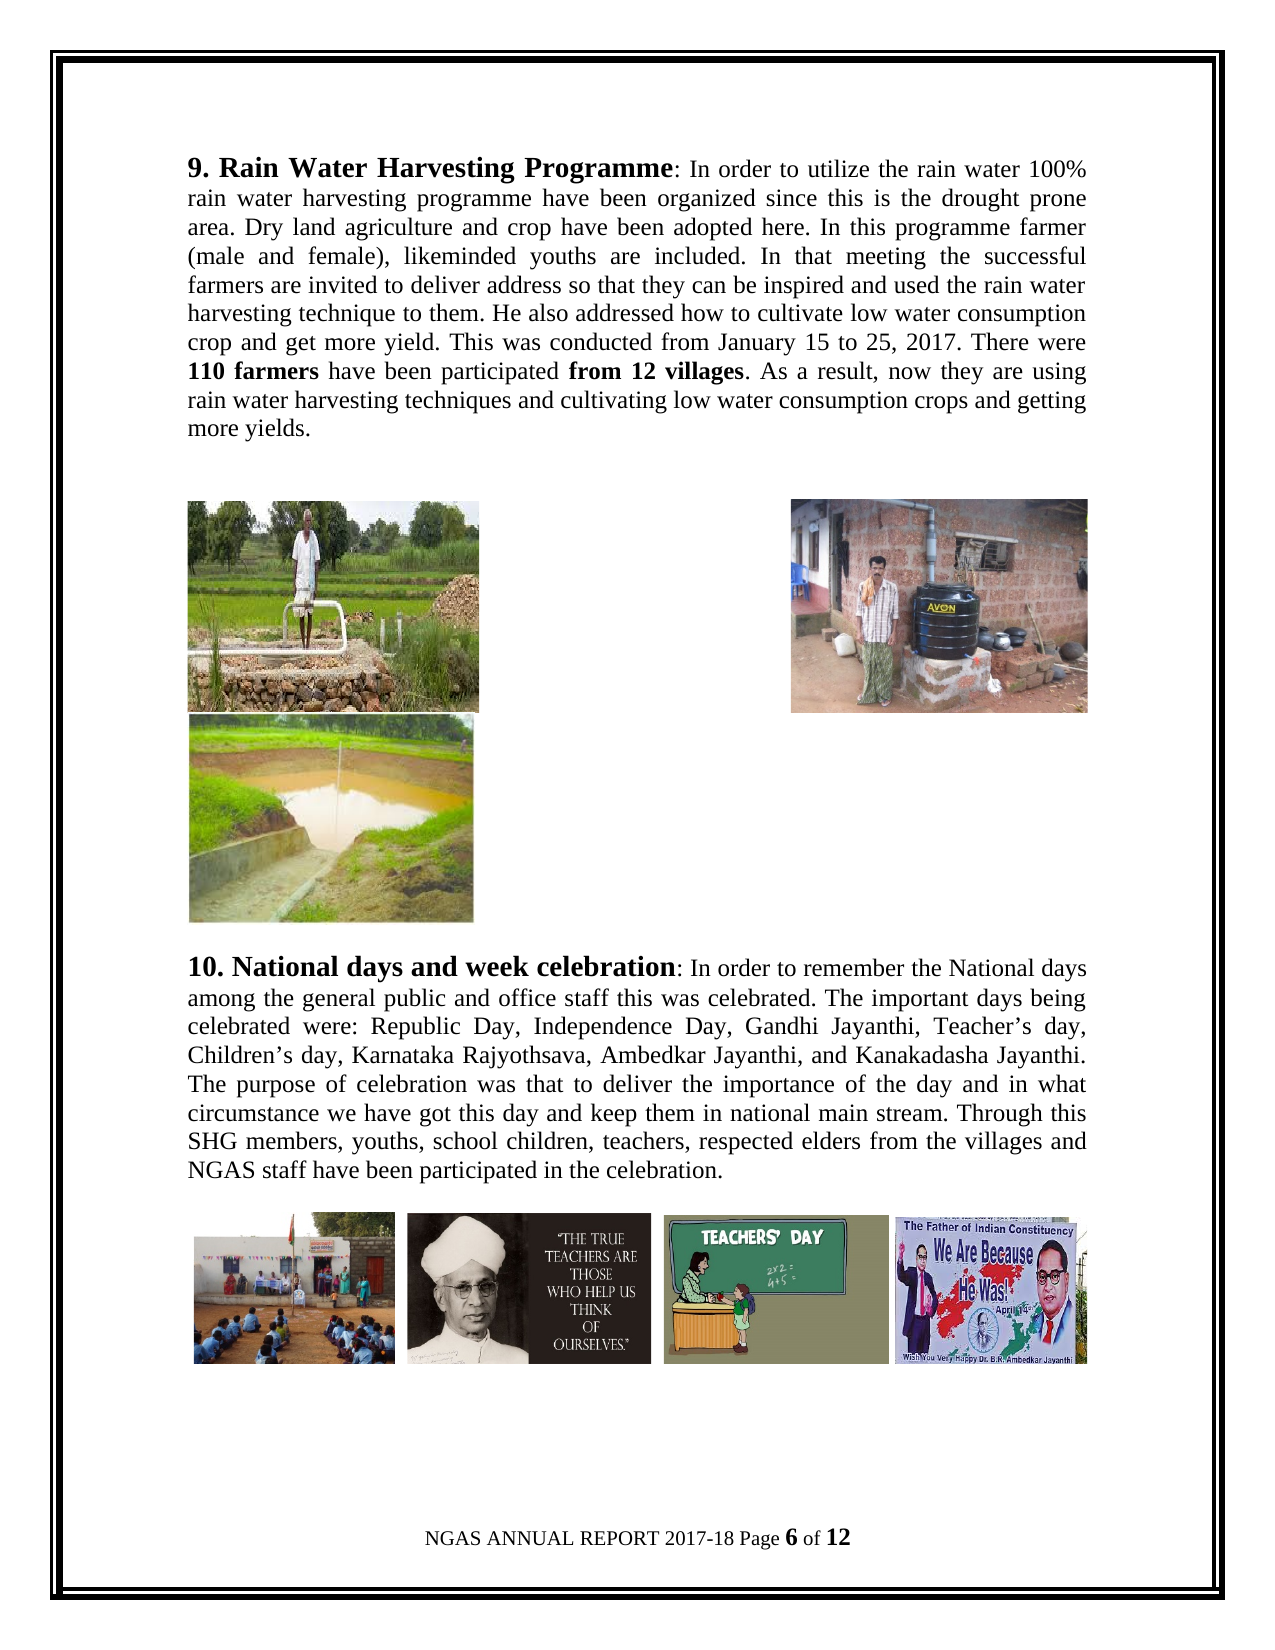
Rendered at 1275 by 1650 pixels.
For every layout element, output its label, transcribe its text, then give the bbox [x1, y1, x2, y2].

picture [407, 1213, 652, 1364]
picture [663, 1215, 889, 1364]
text 10. National days and week celebration: In order to remember the National days among the general public and office staff this was celebrated. The important days being celebrated were: Republic Day, Independence Day, Gandhi Jayanthi, Teacher’s day, Children’s day, Karnataka Rajyothsava, Ambedkar Jayanthi, and Kanakadasha Jayanthi. The purpose of celebration was that to deliver the importance of the day and in what circumstance we have got this day and keep them in national main stream. Through this SHG members, youths, school children, teachers, respected elders from the villages and NGAS staff have been participated in the celebration. [187, 949, 1087, 1184]
picture [790, 499, 1088, 713]
picture [895, 1217, 1088, 1364]
picture [193, 1212, 395, 1364]
text 9. Rain Water Harvesting Programme: In order to utilize the rain water 100% rain water harvesting programme have been organized since this is the drought prone area. Dry land agriculture and crop have been adopted here. In this programme farmer (male and female), likeminded youths are included. In that meeting the successful farmers are invited to deliver address so that they can be inspired and used the rain water harvesting technique to them. He also addressed how to cultivate low water consumption crop and get more yield. This was conducted from January 15 to 25, 2017. There were 110 farmers have been participated from 12 villages. As a result, now they are using rain water harvesting techniques and cultivating low water consumption crops and getting more yields. [187, 150, 1087, 442]
picture [187, 501, 480, 925]
